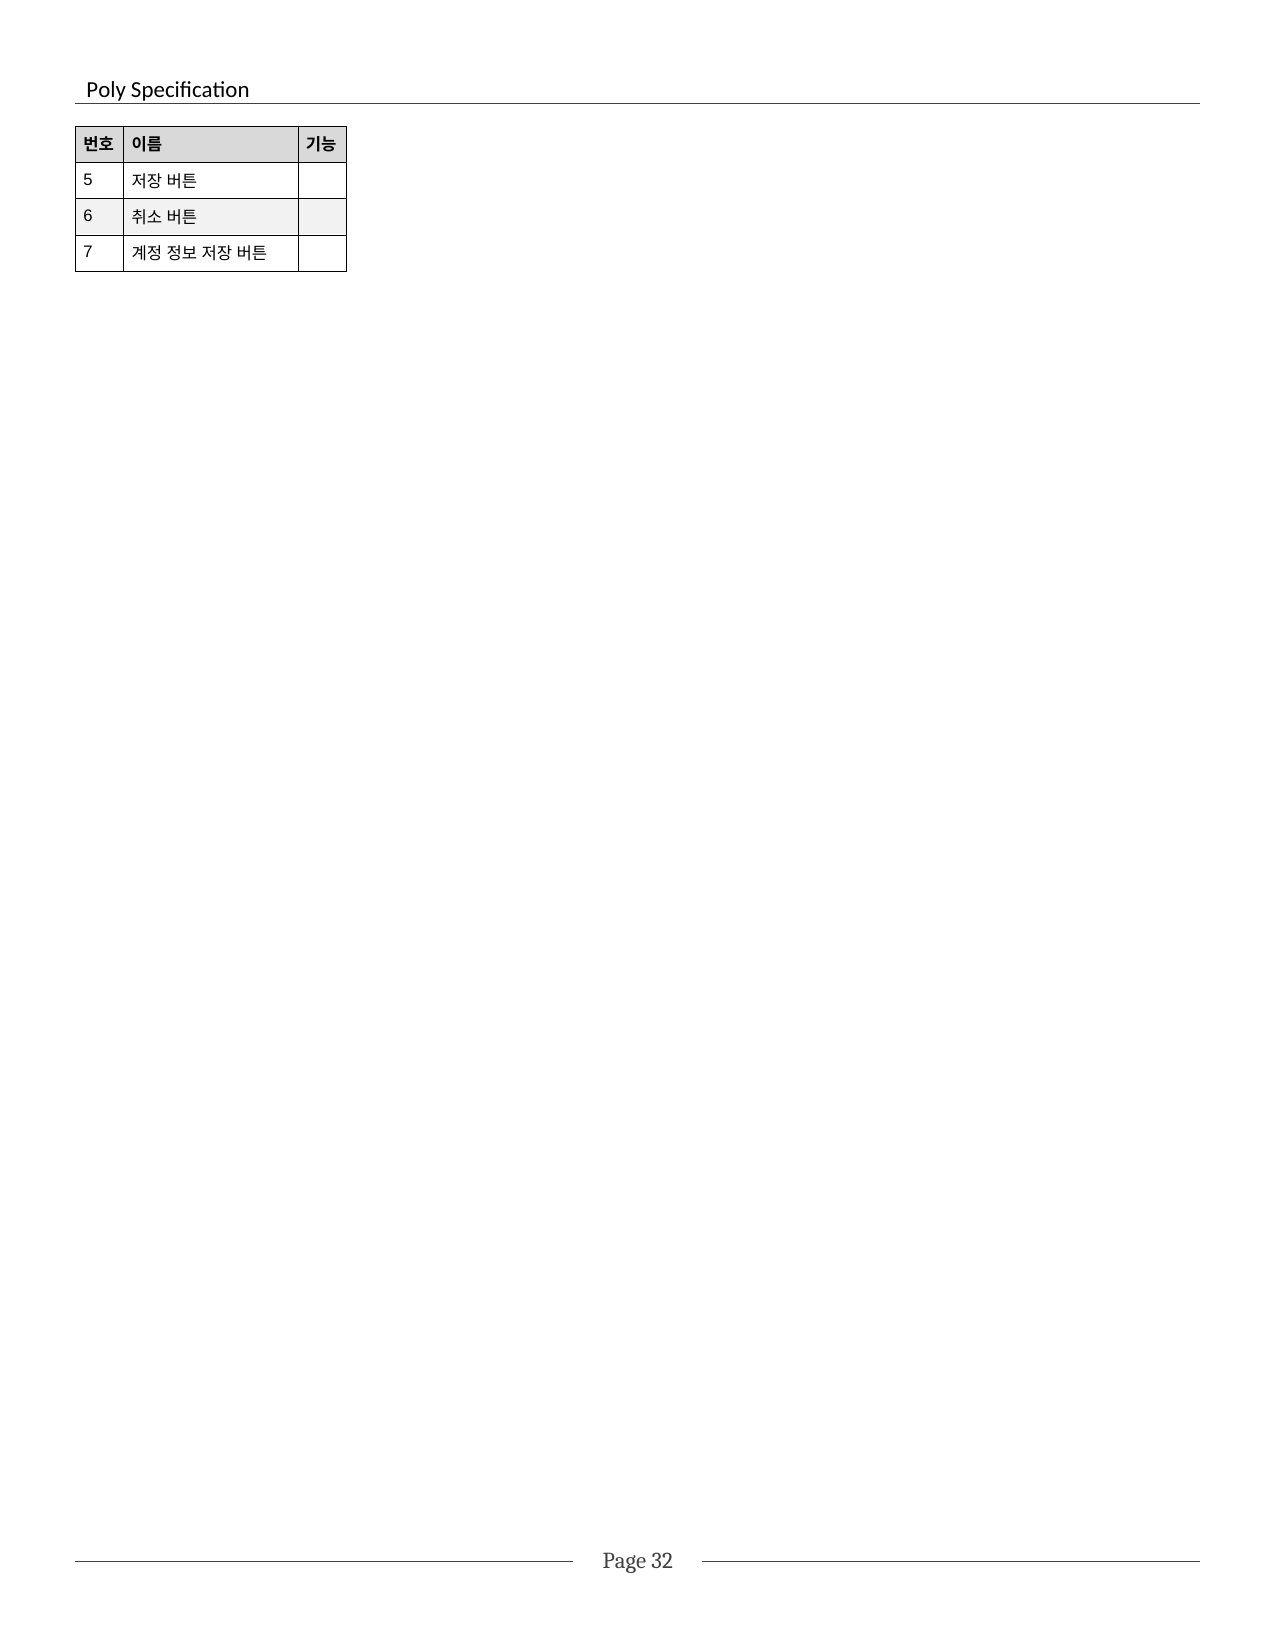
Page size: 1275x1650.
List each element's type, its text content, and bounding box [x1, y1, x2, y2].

table_cell 저장 버튼 [124, 163, 298, 198]
table_cell 7 [76, 236, 123, 271]
table_cell 6 [76, 199, 123, 234]
table_cell 5 [76, 163, 123, 198]
table_cell [299, 236, 346, 271]
table_cell 취소 버튼 [124, 199, 298, 234]
table_cell [299, 199, 346, 234]
table_header 번호 [76, 127, 123, 162]
table_header 기능 [299, 127, 346, 162]
table_header 이름 [124, 127, 298, 162]
table_cell [299, 163, 346, 198]
table_cell 계정 정보 저장 버튼 [124, 236, 298, 271]
